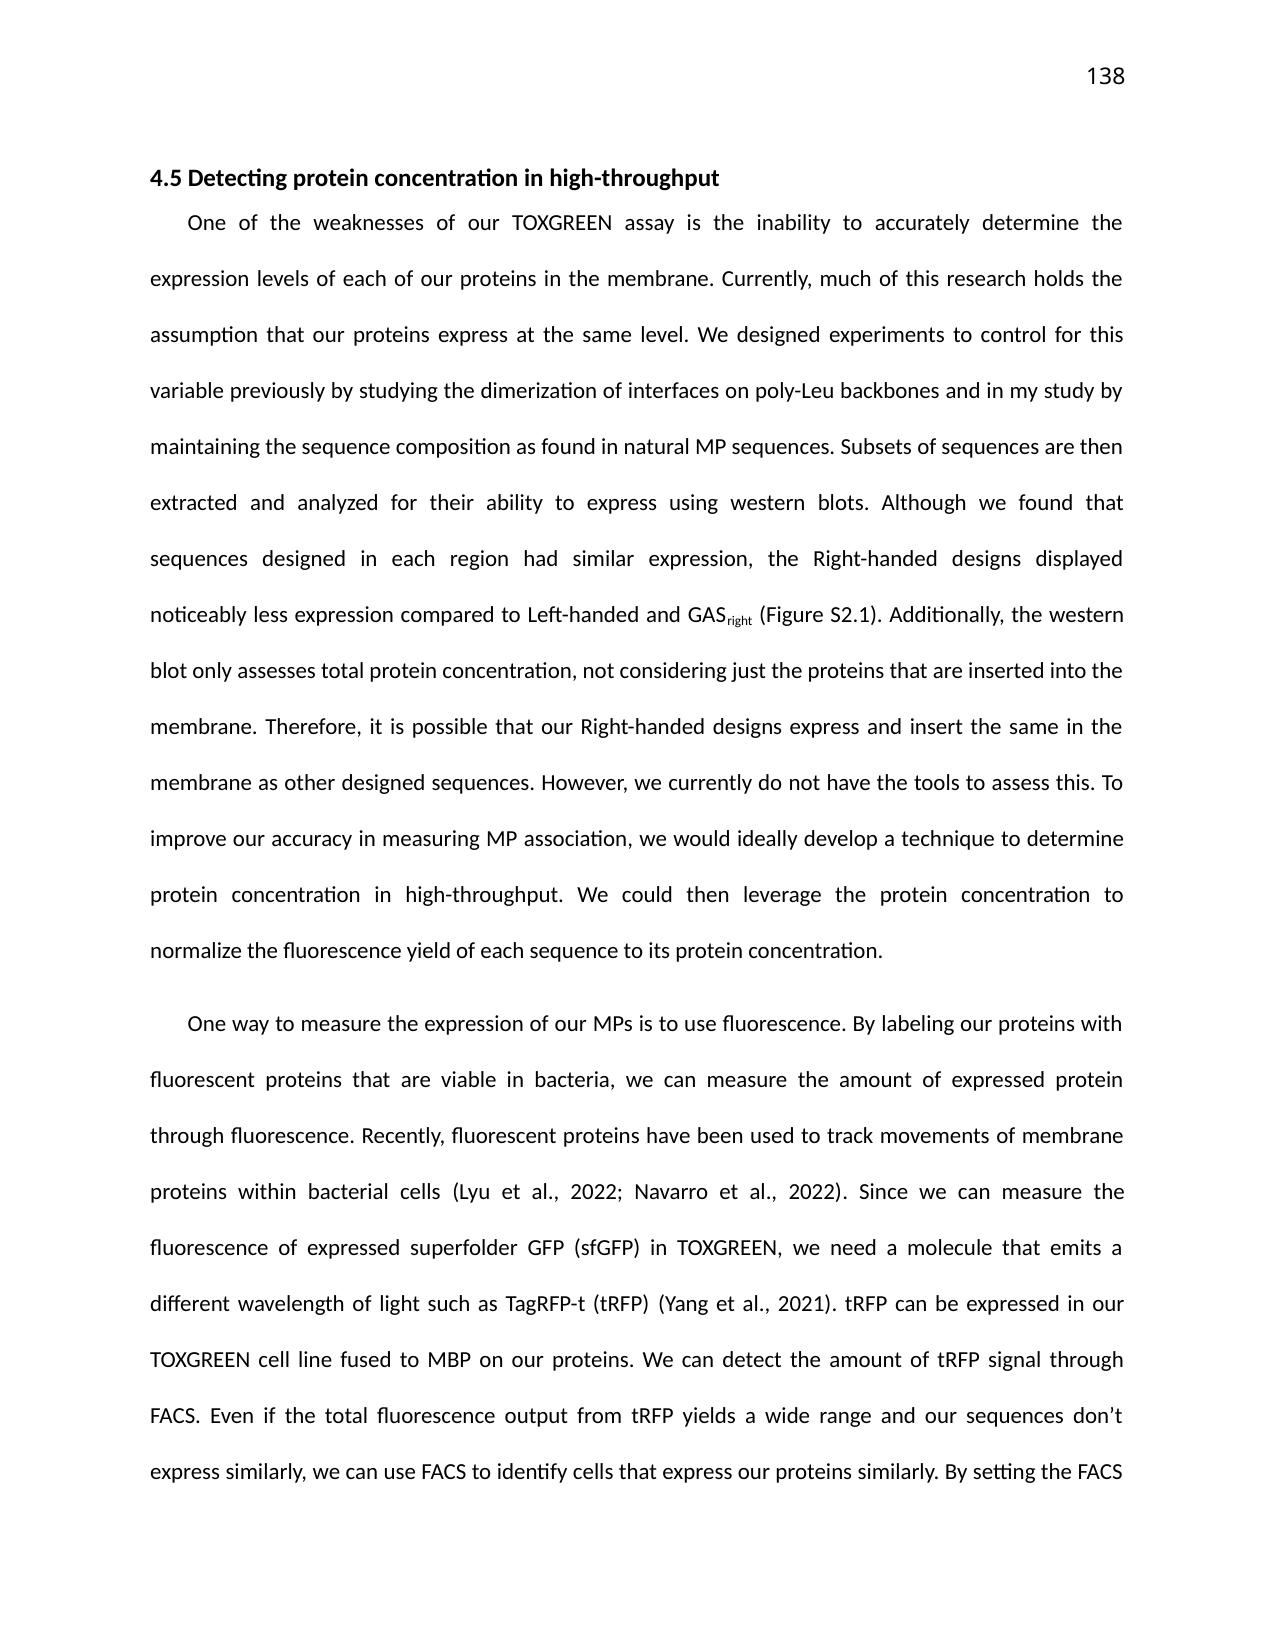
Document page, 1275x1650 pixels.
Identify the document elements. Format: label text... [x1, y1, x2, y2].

text One of the weaknesses of our TOXGREEN assay is the inability to accurately determine the expression levels of each of our proteins in the membrane. Currently, much of this research holds the assumption that our proteins express at the same level. We designed experiments to control for this variable previously by studying the dimerization of interfaces on poly-Leu backbones and in my study by maintaining the sequence composition as found in natural MP sequences. Subsets of sequences are then extracted and analyzed for their ability to express using western blots. Although we found that sequences designed in each region had similar expression, the Right-handed designs displayed noticeably less expression compared to Left-handed and GASright (Figure S2.1). Additionally, the western blot only assesses total protein concentration, not considering just the proteins that are inserted into the membrane. Therefore, it is possible that our Right-handed designs express and insert the same in the membrane as other designed sequences. However, we currently do not have the tools to assess this. To improve our accuracy in measuring MP association, we would ideally develop a technique to determine protein concentration in high-throughput. We could then leverage the protein concentration to normalize the fluorescence yield of each sequence to its protein concentration. [150, 208, 1125, 964]
text 4.5 Detecting protein concentration in high-throughput [150, 162, 1125, 193]
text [150, 1009, 1125, 1486]
